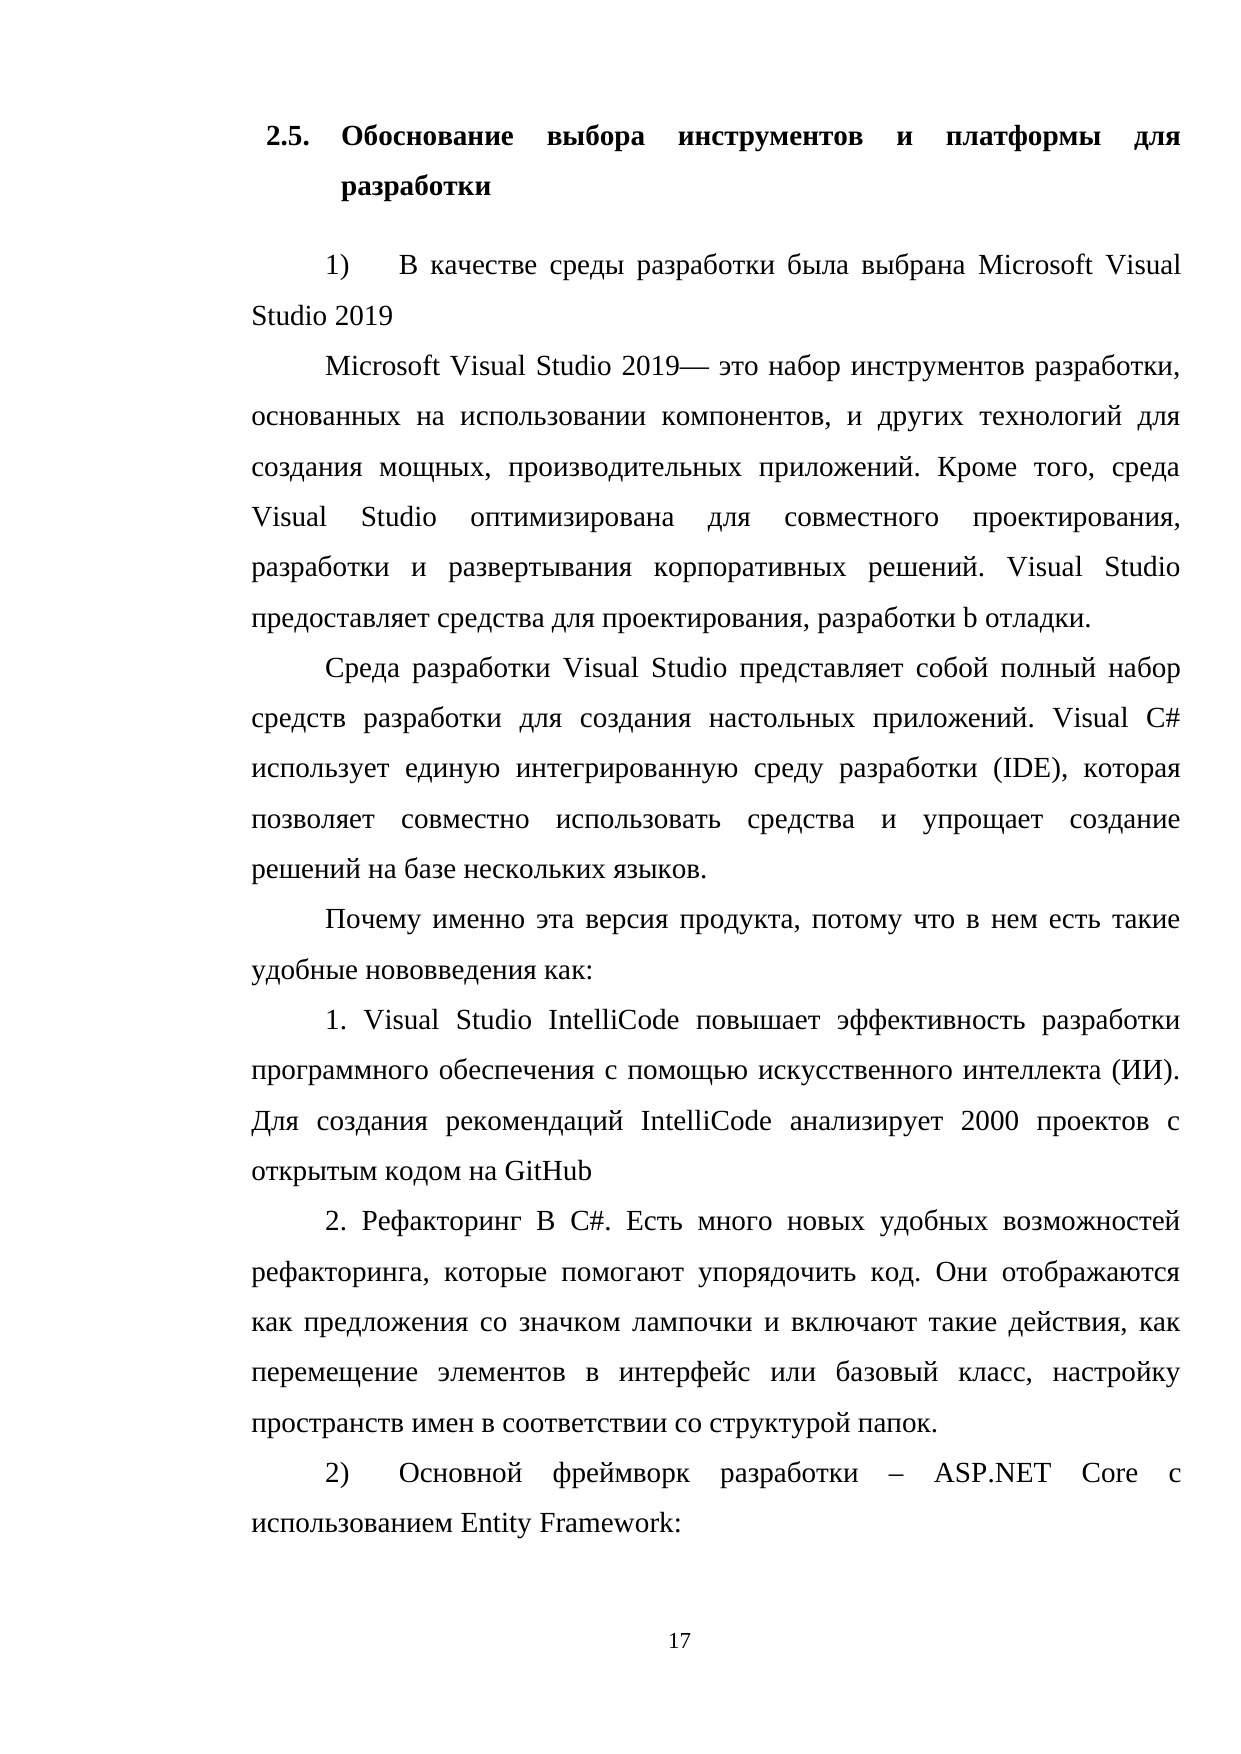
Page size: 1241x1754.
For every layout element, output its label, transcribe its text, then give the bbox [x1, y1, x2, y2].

text Обоснование выбора инструментов и платформы для разработки [266, 118, 1181, 202]
text Почему именно эта версия продукта, потому что в нем есть такие удобные нововведения как: [251, 902, 1181, 985]
text Microsoft Visual Studio 2019— это набор инструментов разработки, основанных на использовании компонентов, и других технологий для создания мощных, производительных приложений. Кроме того, среда Visual Studio оптимизирована для совместного проектирования, разработки и развертывания корпоративных решений. Visual Studio предоставляет средства для проектирования, разработки b отладки. [251, 348, 1181, 633]
list В качестве среды разработки была выбрана Microsoft Visual Studio 2019 [251, 247, 1181, 331]
text 1. Visual Studio IntelliCode повышает эффективность разработки программного обеспечения с помощью искусственного интеллекта (ИИ). Для создания рекомендаций IntelliCode анализирует 2000 проектов с открытым кодом на GitHub [251, 1002, 1181, 1187]
list Основной фреймворк разработки – ASP.NET Core с использованием Entity Framework: [251, 1455, 1181, 1539]
text Среда разработки Visual Studio представляет собой полный набор средств разработки для создания настольных приложений. Visual C# использует единую интегрированную среду разработки (IDE), которая позволяет совместно использовать средства и упрощает создание решений на базе нескольких языков. [251, 650, 1181, 885]
text 2. Рефакторинг В C#. Есть много новых удобных возможностей рефакторинга, которые помогают упорядочить код. Они отображаются как предложения со значком лампочки и включают такие действия, как перемещение элементов в интерфейс или базовый класс, настройку пространств имен в соответствии со структурой папок. [251, 1203, 1181, 1438]
